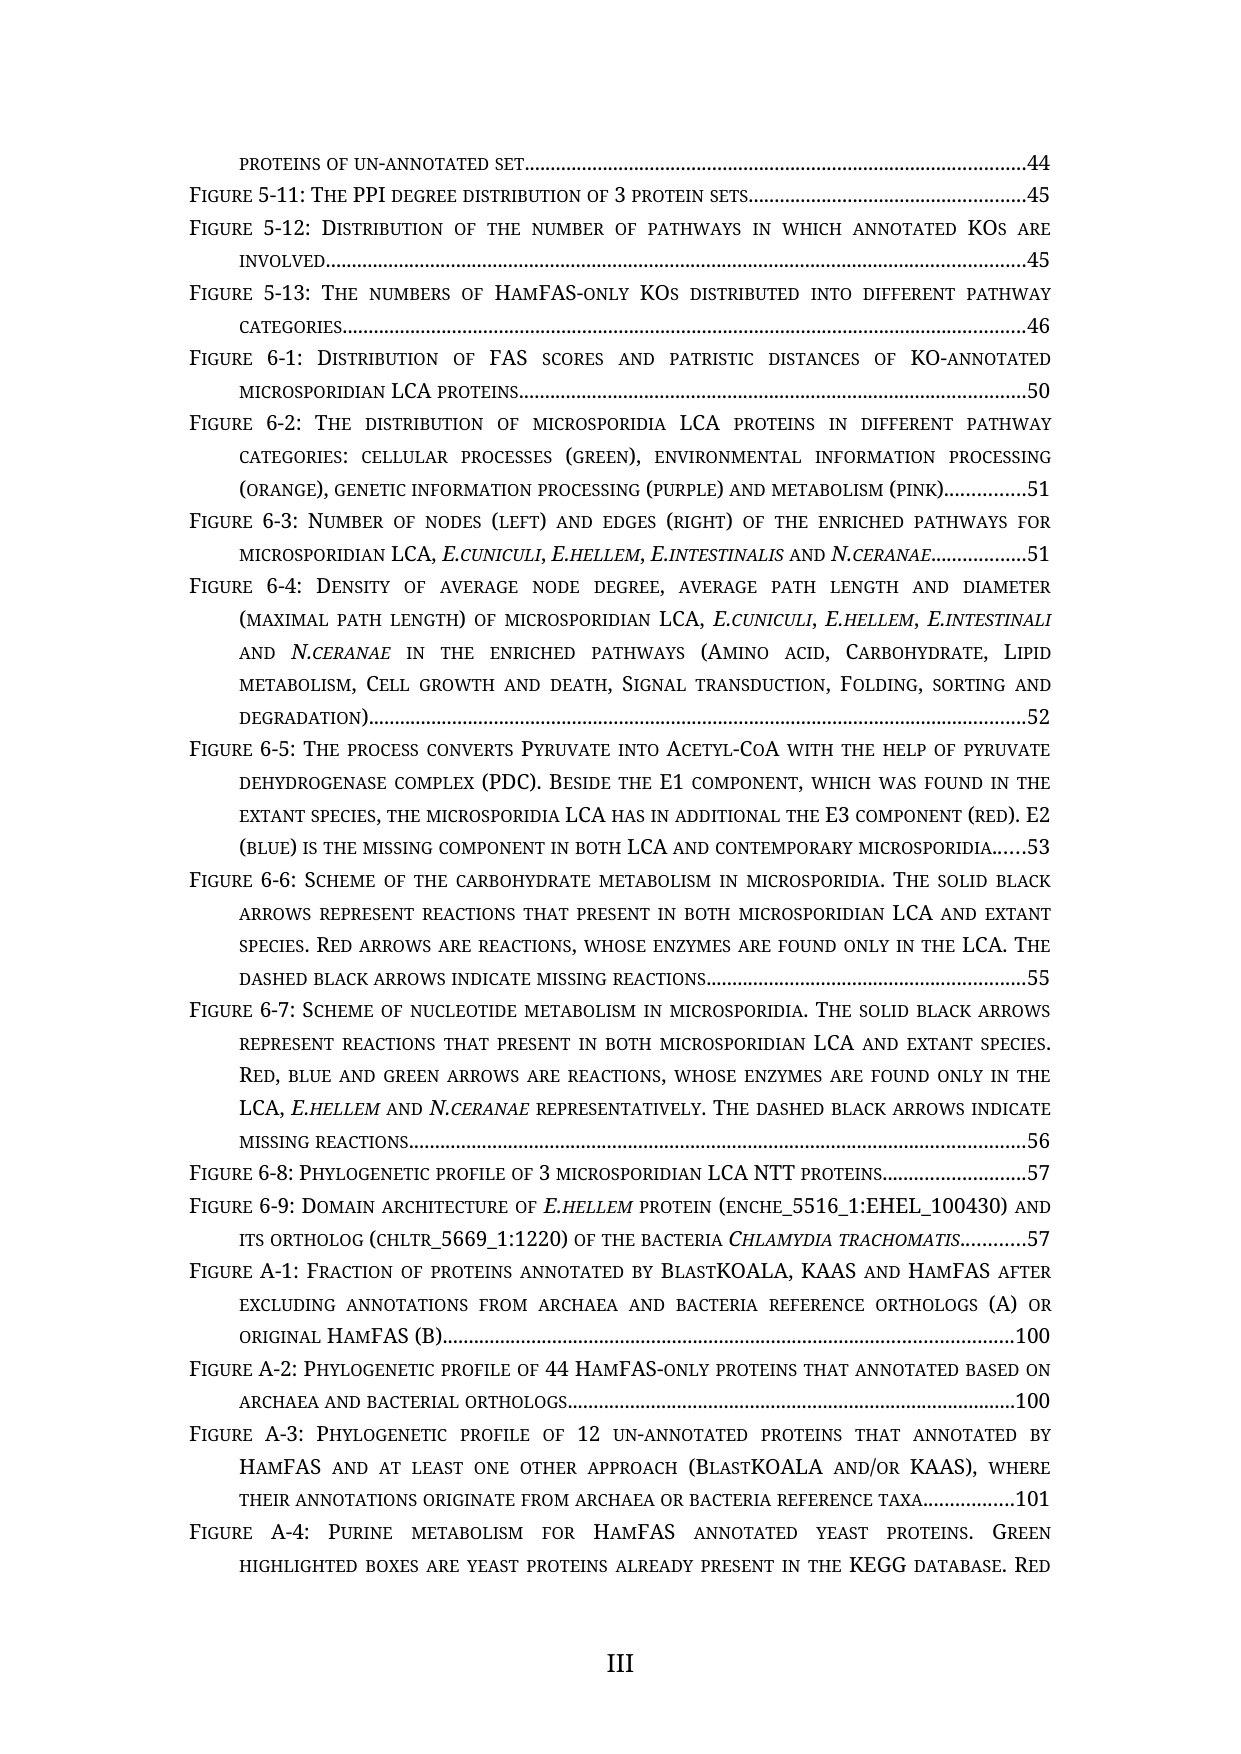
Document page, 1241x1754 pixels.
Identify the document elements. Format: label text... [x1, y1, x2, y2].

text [189, 1517, 1051, 1578]
text Figure 6-5: The process converts Pyruvate into Acetyl-CoA with the help of pyruvate dehydrogenase complex (PDC). Beside the E1 component, which was found in the extant species, the microsporidia LCA has in additional the E3 component (red). E2 (blue) is the missing component in both LCA and contemporary microsporidia. 53 [189, 734, 1051, 861]
text Figure A-2: Phylogenetic profile of 44 HamFAS-only proteins that annotated based on archaea and bacterial orthologs. 100 [189, 1354, 1051, 1415]
text Figure 5-13: The numbers of HamFAS-only KOs distributed into different pathway categories 46 [189, 278, 1051, 339]
text Figure 6-9: Domain architecture of E.hellem protein (enche_5516_1:EHEL_100430) and its ortholog (chltr_5669_1:1220) of the bacteria Chlamydia trachomatis. 57 [189, 1191, 1051, 1252]
text Figure 5-11: The PPI degree distribution of 3 protein sets 45 [189, 180, 1051, 209]
text Figure 6-8: Phylogenetic profile of 3 microsporidian LCA NTT proteins 57 [189, 1158, 1051, 1187]
text Figure 6-4: Density of average node degree, average path length and diameter (maximal path length) of microsporidian LCA, E.cuniculi, E.hellem, E.intestinali and N.ceranae in the enriched pathways (Amino acid, Carbohydrate, Lipid metabolism, Cell growth and death, Signal transduction, Folding, sorting and degradation). 52 [189, 572, 1051, 730]
text Figure 6-2: The distribution of microsporidia LCA proteins in different pathway categories: cellular processes (green), environmental information processing (orange), genetic information processing (purple) and metabolism (pink). 51 [189, 408, 1051, 502]
text Figure 6-7: Scheme of nucleotide metabolism in microsporidia. The solid black arrows represent reactions that present in both microsporidian LCA and extant species. Red, blue and green arrows are reactions, whose enzymes are found only in the LCA, E.hellem and N.ceranae representatively. The dashed black arrows indicate missing reactions. 56 [189, 995, 1051, 1154]
text Figure 5-12: Distribution of the number of pathways in which annotated KOs are involved 45 [189, 213, 1051, 274]
text Figure A-3: Phylogenetic profile of 12 un-annotated proteins that annotated by HamFAS and at least one other approach (BlastKOALA and/or KAAS), where their annotations originate from archaea or bacteria reference taxa. 101 [189, 1419, 1051, 1513]
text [189, 148, 1051, 176]
text Figure 6-6: Scheme of the carbohydrate metabolism in microsporidia. The solid black arrows represent reactions that present in both microsporidian LCA and extant species. Red arrows are reactions, whose enzymes are found only in the LCA. The dashed black arrows indicate missing reactions. 55 [189, 865, 1051, 991]
text Figure 6-1: Distribution of FAS scores and patristic distances of KO-annotated microsporidian LCA proteins. 50 [189, 343, 1051, 404]
text Figure A-1: Fraction of proteins annotated by BlastKOALA, KAAS and HamFAS after excluding annotations from archaea and bacteria reference orthologs (A) or original HamFAS (B) 100 [189, 1256, 1051, 1350]
text Figure 6-3: Number of nodes (left) and edges (right) of the enriched pathways for microsporidian LCA, E.cuniculi, E.hellem, E.intestinalis and N.ceranae. 51 [189, 506, 1051, 567]
